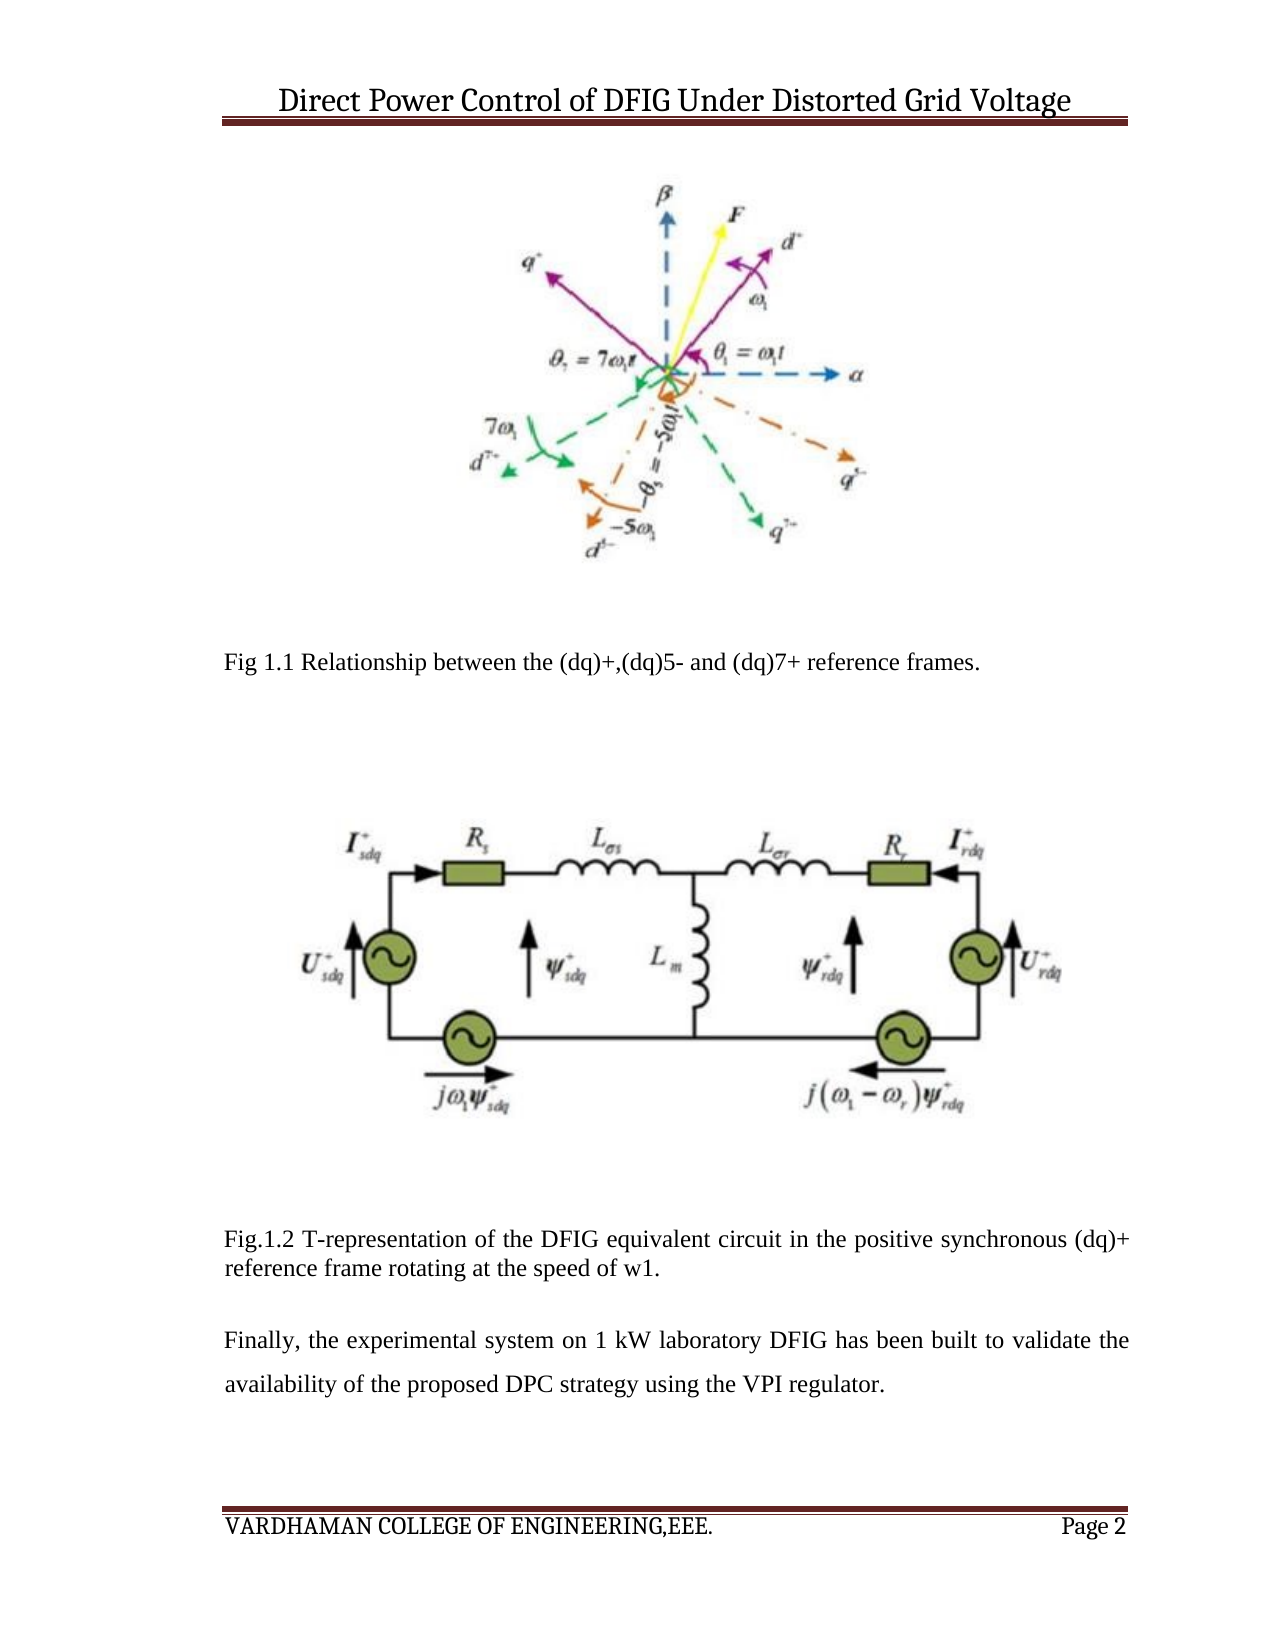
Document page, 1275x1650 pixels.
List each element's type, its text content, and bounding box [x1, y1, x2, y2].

text Finally, the experimental system on 1 kW laboratory DFIG has been built to validate the availability of the proposed DPC strategy using the VPI regulator. [223, 1325, 1131, 1397]
picture [282, 162, 1081, 640]
text Fig.1.2 T-representation of the DFIG equivalent circuit in the positive synchronous (dq)+ reference frame rotating at the speed of w1. [223, 1224, 1131, 1281]
text Fig 1.1 Relationship between the (dq)+,(dq)5- and (dq)7+ reference frames. [223, 647, 997, 676]
picture [287, 818, 1076, 1217]
